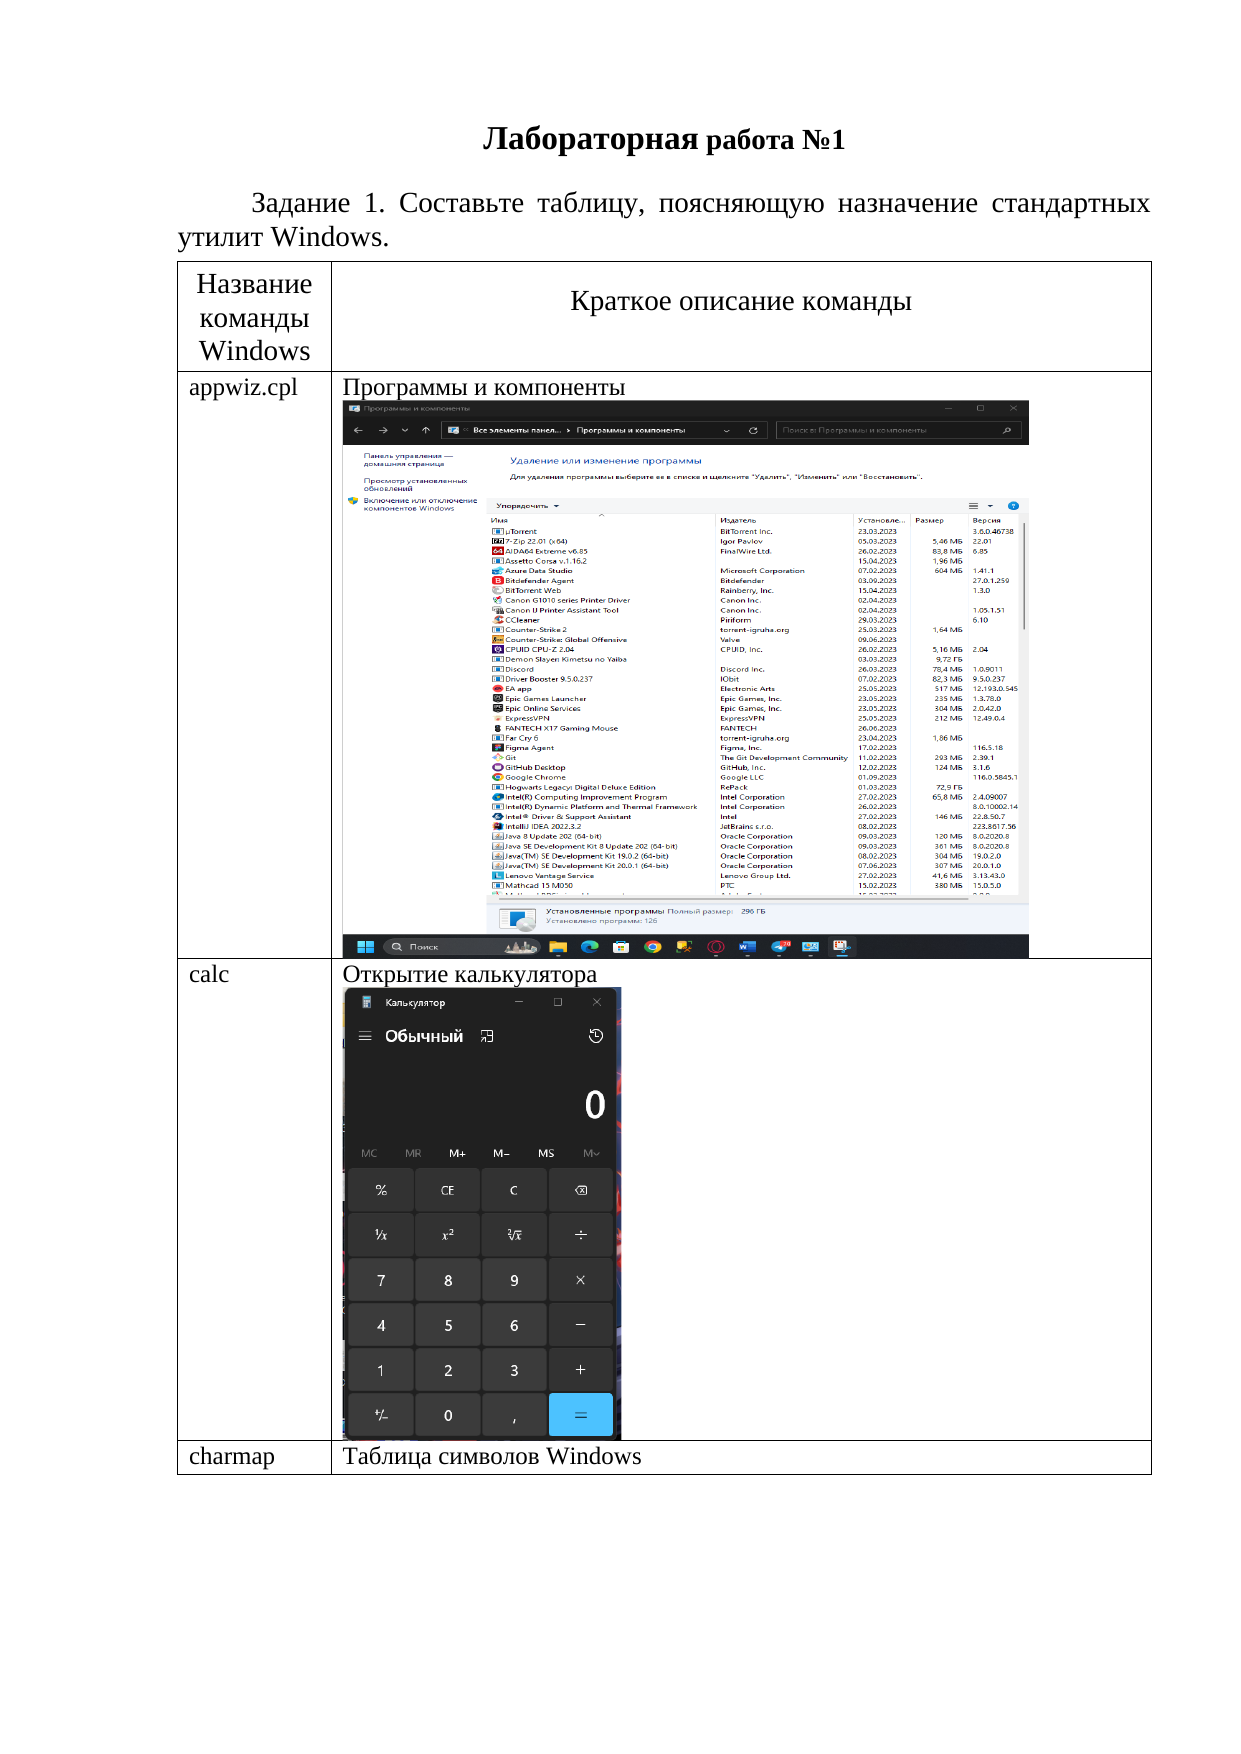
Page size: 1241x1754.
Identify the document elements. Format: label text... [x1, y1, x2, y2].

table_cell charmap [178, 1441, 331, 1474]
table_header Краткое описание команды [332, 262, 1151, 371]
table_cell appwiz.cpl [178, 372, 331, 958]
picture [342, 987, 622, 1441]
text Задание 1. Составьте таблицу, поясняющую назначение стандартных утилит Windows. [177, 186, 1152, 253]
table_cell Таблица символов Windows [332, 1441, 1151, 1474]
table_header Название команды Windows [178, 262, 331, 371]
table_cell calc [178, 959, 331, 1440]
table_cell Открытие калькулятора [332, 959, 1151, 1440]
subtitle Лабораторная работа №1 [177, 118, 1152, 156]
table_cell Программы и компоненты [332, 372, 1151, 958]
picture [342, 400, 1029, 959]
